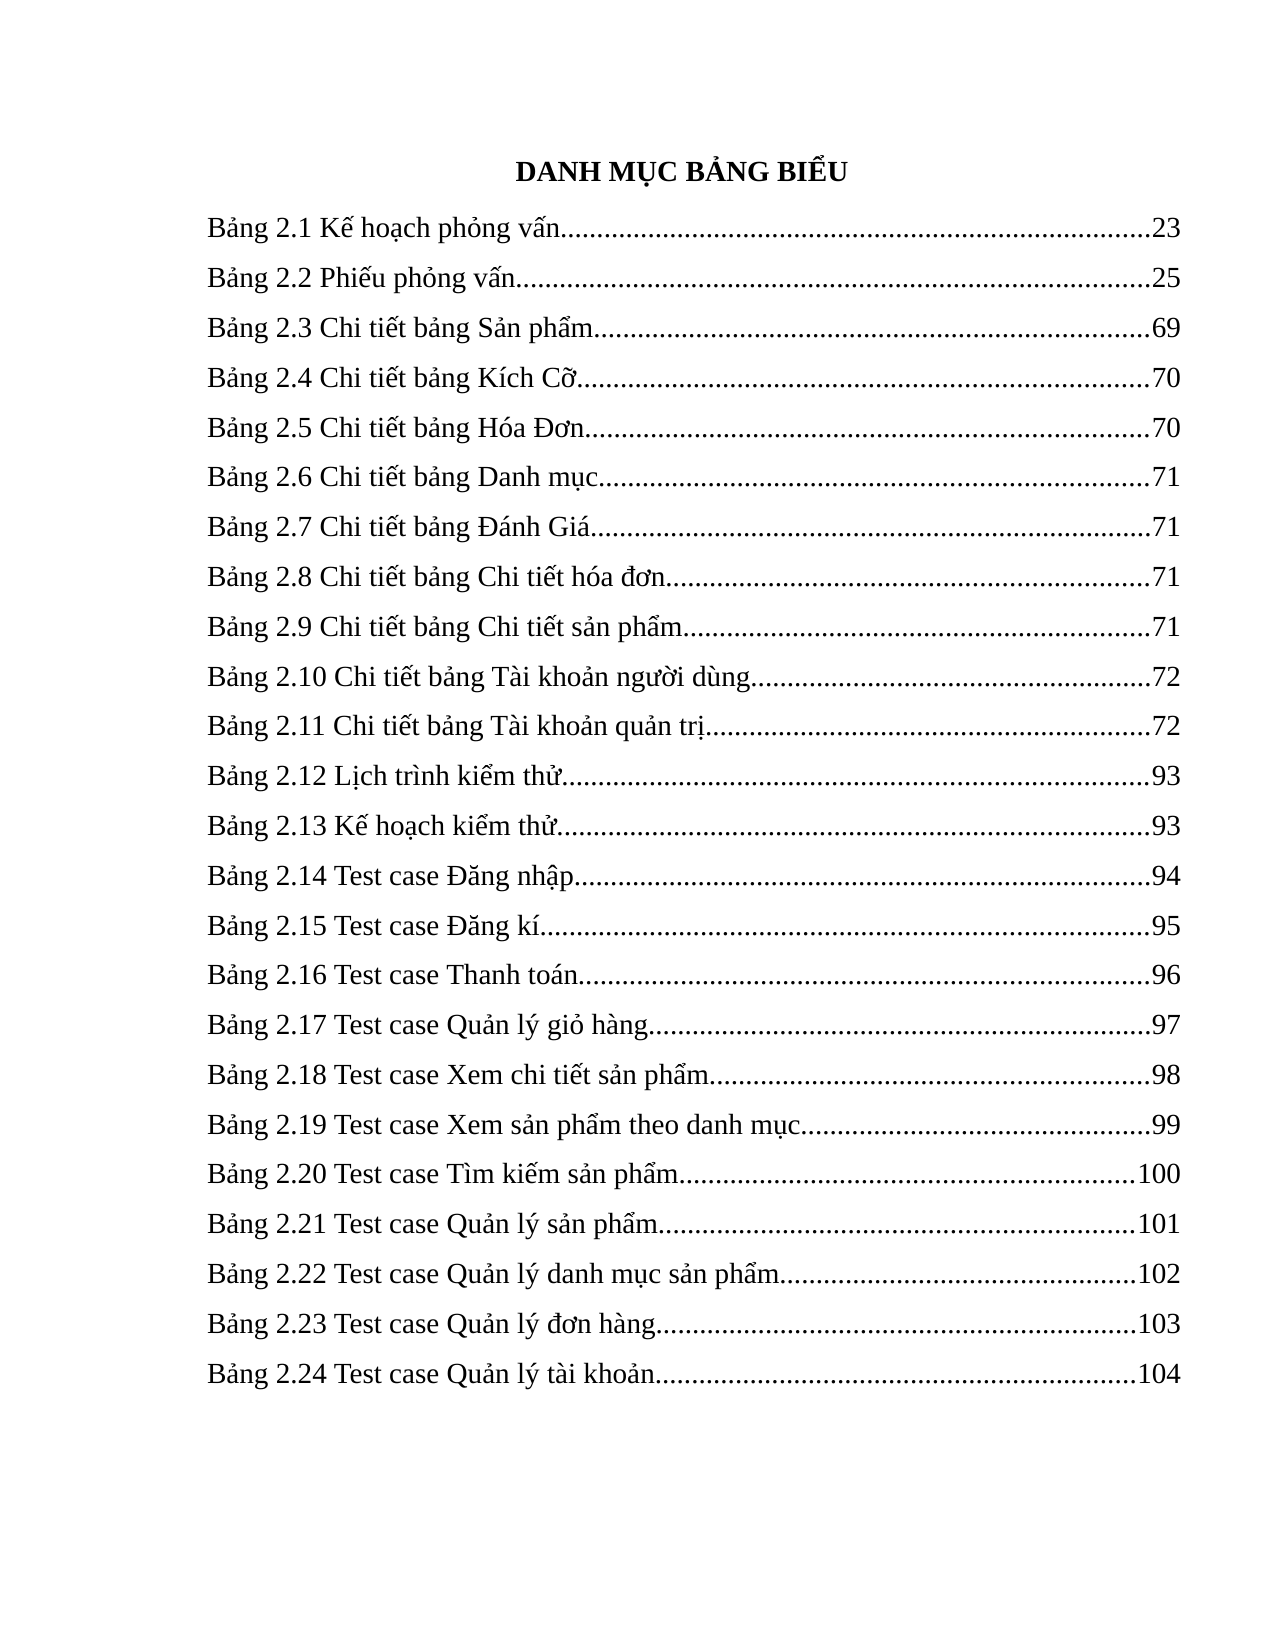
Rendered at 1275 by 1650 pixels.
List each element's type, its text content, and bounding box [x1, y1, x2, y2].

text Bảng 2.4 Chi tiết bảng Kích Cỡ 70 [207, 360, 1157, 393]
text Bảng 2.12 Lịch trình kiểm thử 93 [207, 758, 1157, 792]
text Bảng 2.9 Chi tiết bảng Chi tiết sản phẩm 71 [207, 609, 1157, 642]
text Bảng 2.18 Test case Xem chi tiết sản phẩm 98 [207, 1057, 1157, 1091]
text Bảng 2.6 Chi tiết bảng Danh mục 71 [207, 459, 1157, 493]
text Bảng 2.7 Chi tiết bảng Đánh Giá 71 [207, 509, 1157, 543]
text Bảng 2.14 Test case Đăng nhập 94 [207, 858, 1157, 891]
text Bảng 2.24 Test case Quản lý tài khoản 104 [207, 1356, 1157, 1389]
text Bảng 2.23 Test case Quản lý đơn hàng 103 [207, 1306, 1157, 1339]
subtitle DANH MỤC BẢNG BIỂU [207, 154, 1157, 187]
text Bảng 2.11 Chi tiết bảng Tài khoản quản trị 72 [207, 708, 1157, 742]
text Bảng 2.16 Test case Thanh toán 96 [207, 957, 1157, 991]
text Bảng 2.10 Chi tiết bảng Tài khoản người dùng 72 [207, 659, 1157, 692]
text Bảng 2.1 Kế hoạch phỏng vấn 23 [207, 211, 1157, 244]
text Bảng 2.17 Test case Quản lý giỏ hàng 97 [207, 1007, 1157, 1041]
text Bảng 2.5 Chi tiết bảng Hóa Đơn 70 [207, 410, 1157, 443]
text Bảng 2.15 Test case Đăng kí 95 [207, 908, 1157, 941]
text Bảng 2.3 Chi tiết bảng Sản phẩm 69 [207, 310, 1157, 344]
text Bảng 2.2 Phiếu phỏng vấn 25 [207, 260, 1157, 294]
text Bảng 2.13 Kế hoạch kiểm thử 93 [207, 808, 1157, 842]
text Bảng 2.8 Chi tiết bảng Chi tiết hóa đơn 71 [207, 559, 1157, 593]
text Bảng 2.19 Test case Xem sản phẩm theo danh mục 99 [207, 1107, 1157, 1140]
text Bảng 2.21 Test case Quản lý sản phẩm 101 [207, 1206, 1157, 1240]
text Bảng 2.20 Test case Tìm kiếm sản phẩm 100 [207, 1157, 1157, 1190]
text Bảng 2.22 Test case Quản lý danh mục sản phẩm 102 [207, 1256, 1157, 1290]
